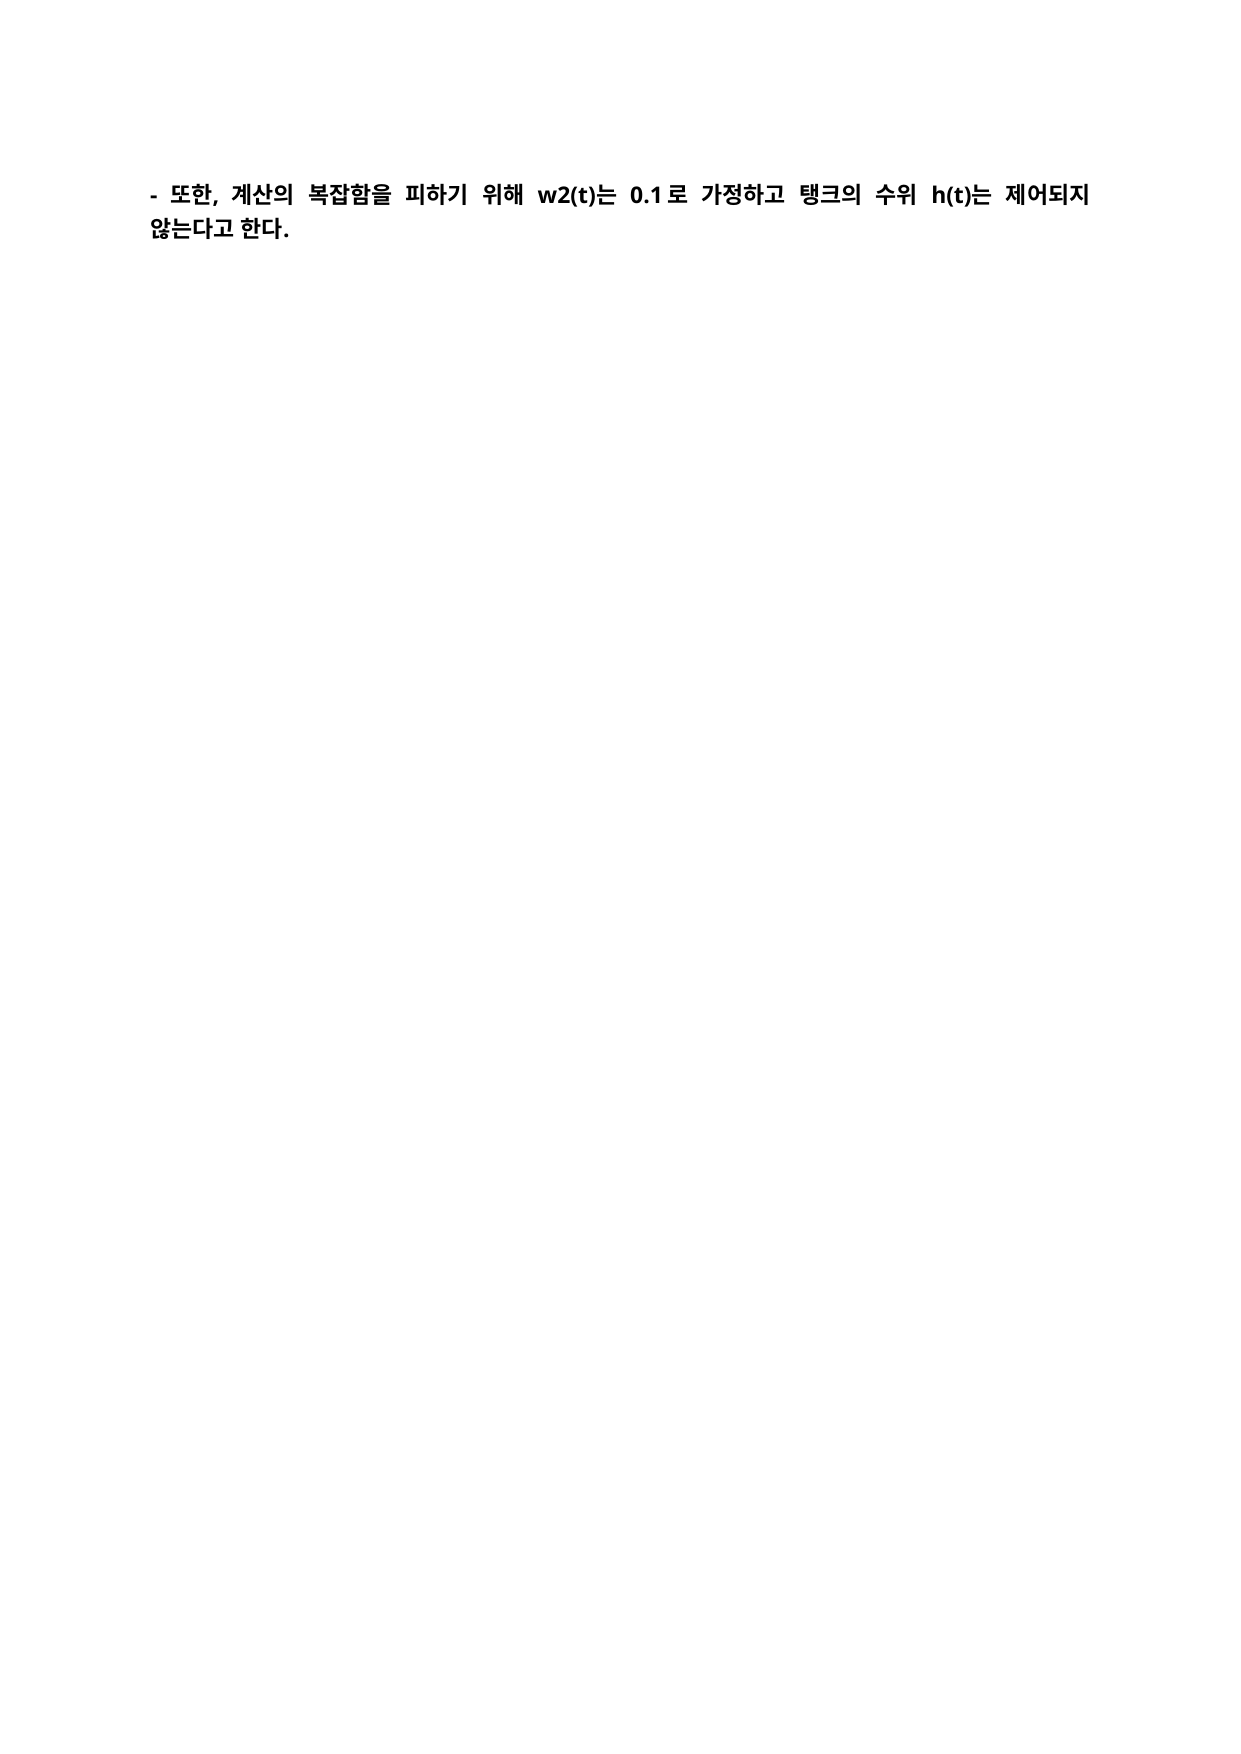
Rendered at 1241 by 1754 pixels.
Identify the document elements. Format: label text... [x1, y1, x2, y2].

text - 또한, 계산의 복잡함을 피하기 위해 w2(t)는 0.1로 가정하고 탱크의 수위 h(t)는 제어되지 않는다고 한다. [150, 177, 1090, 244]
